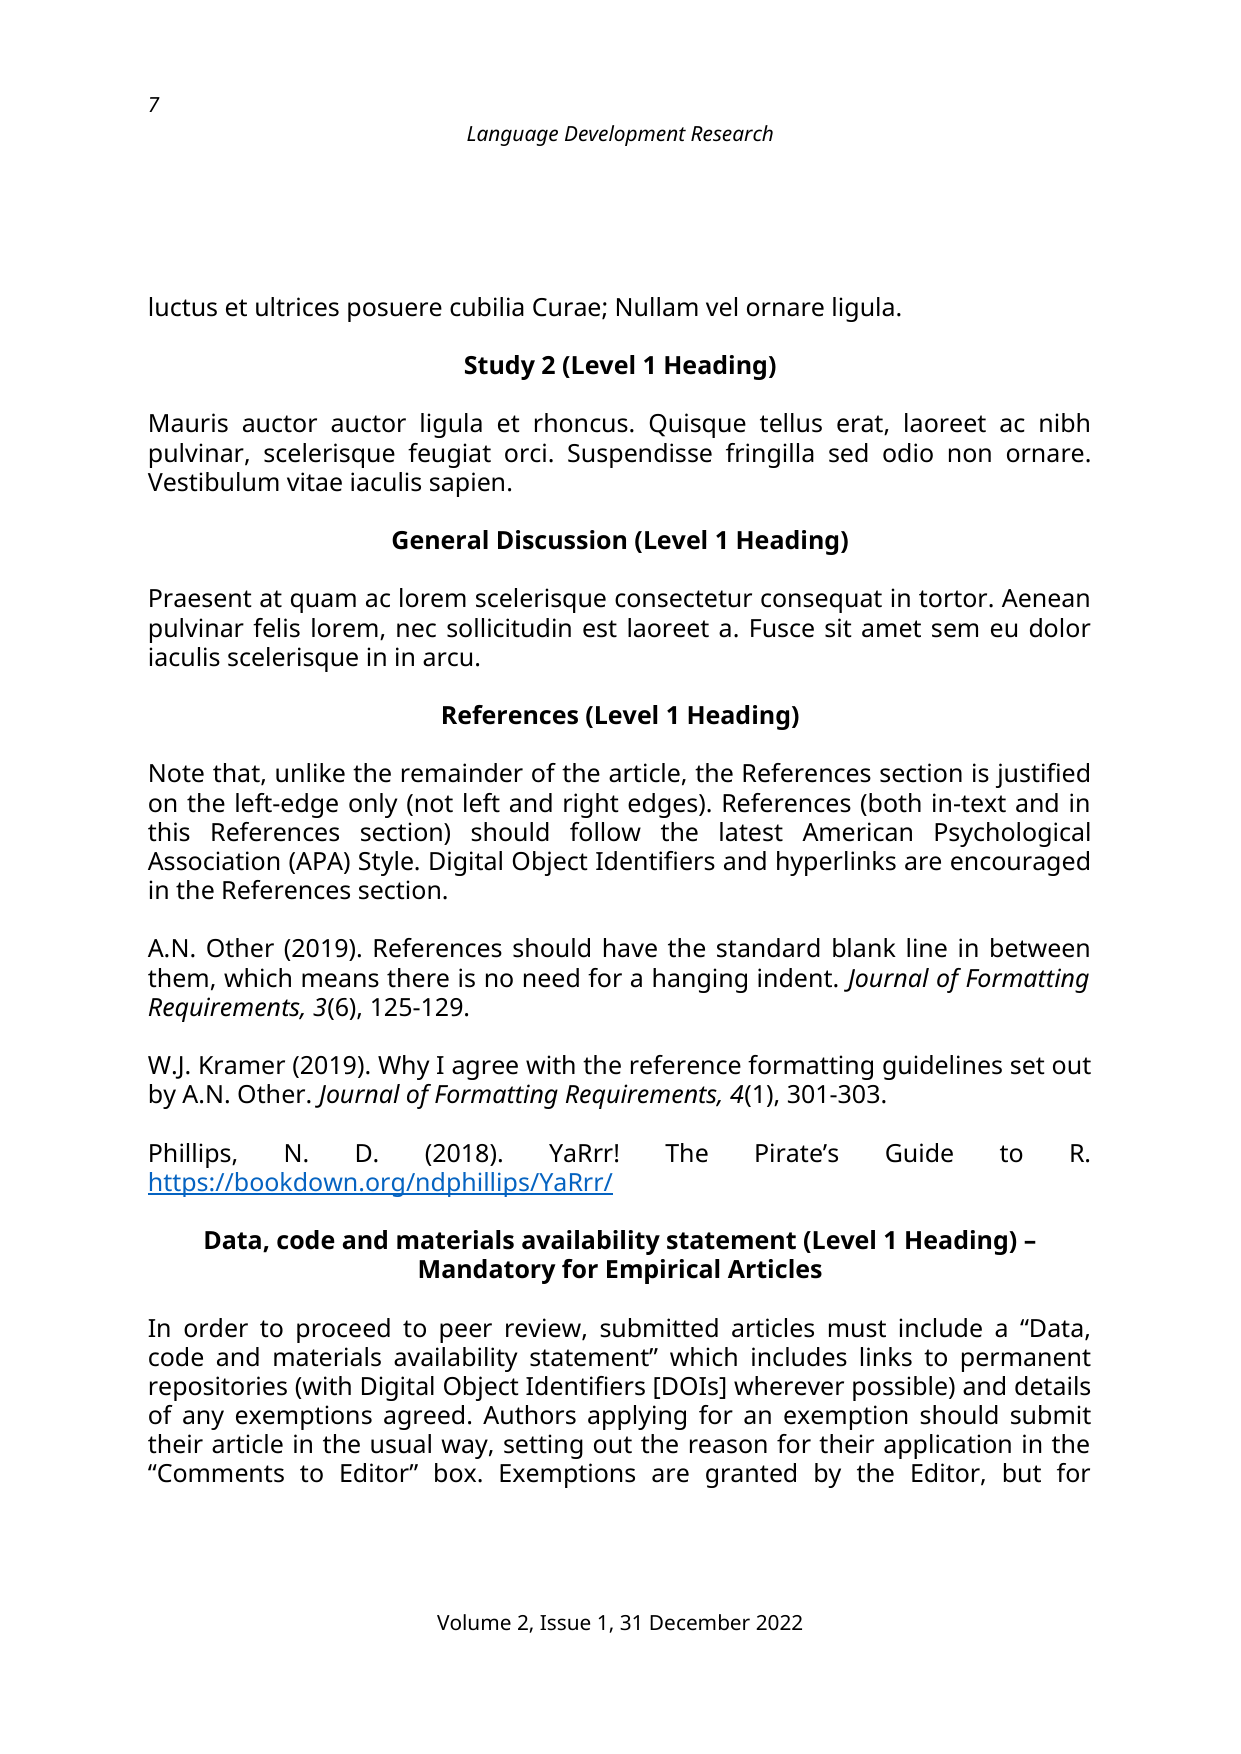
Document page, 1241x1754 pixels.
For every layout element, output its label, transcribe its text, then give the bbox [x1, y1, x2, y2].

text A.N. Other (2019). References should have the standard blank line in between them, which means there is no need for a hanging indent. Journal of Formatting Requirements, 3(6), 125-129. [148, 934, 1092, 1022]
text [148, 1314, 1092, 1489]
text W.J. Kramer (2019). Why I agree with the reference formatting guidelines set out by A.N. Other. Journal of Formatting Requirements, 4(1), 301-303. [148, 1051, 1092, 1109]
text Mauris auctor auctor ligula et rhoncus. Quisque tellus erat, laoreet ac nibh pulvinar, scelerisque feugiat orci. Suspendisse fringilla sed odio non ornare. Vestibulum vitae iaculis sapien. [148, 409, 1092, 497]
subtitle General Discussion (Level 1 Heading) [148, 526, 1092, 555]
text Phillips, N. D. (2018). YaRrr! The Pirate’s Guide to R. https://bookdown.org/ndphillips/YaRrr/ [148, 1139, 1092, 1197]
text Data, code and materials availability statement (Level 1 Heading) – Mandatory for Empirical Articles [148, 1226, 1092, 1284]
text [148, 293, 1092, 322]
subtitle References (Level 1 Heading) [148, 701, 1092, 730]
subtitle Study 2 (Level 1 Heading) [148, 351, 1092, 380]
text Praesent at quam ac lorem scelerisque consectetur consequat in tortor. Aenean pulvinar felis lorem, nec sollicitudin est laoreet a. Fusce sit amet sem eu dolor iaculis scelerisque in in arcu. [148, 584, 1092, 672]
text Note that, unlike the remainder of the article, the References section is justified on the left-edge only (not left and right edges). References (both in-text and in this References section) should follow the latest American Psychological Association (APA) Style. Digital Object Identifiers and hyperlinks are encouraged in the References section. [148, 759, 1092, 905]
